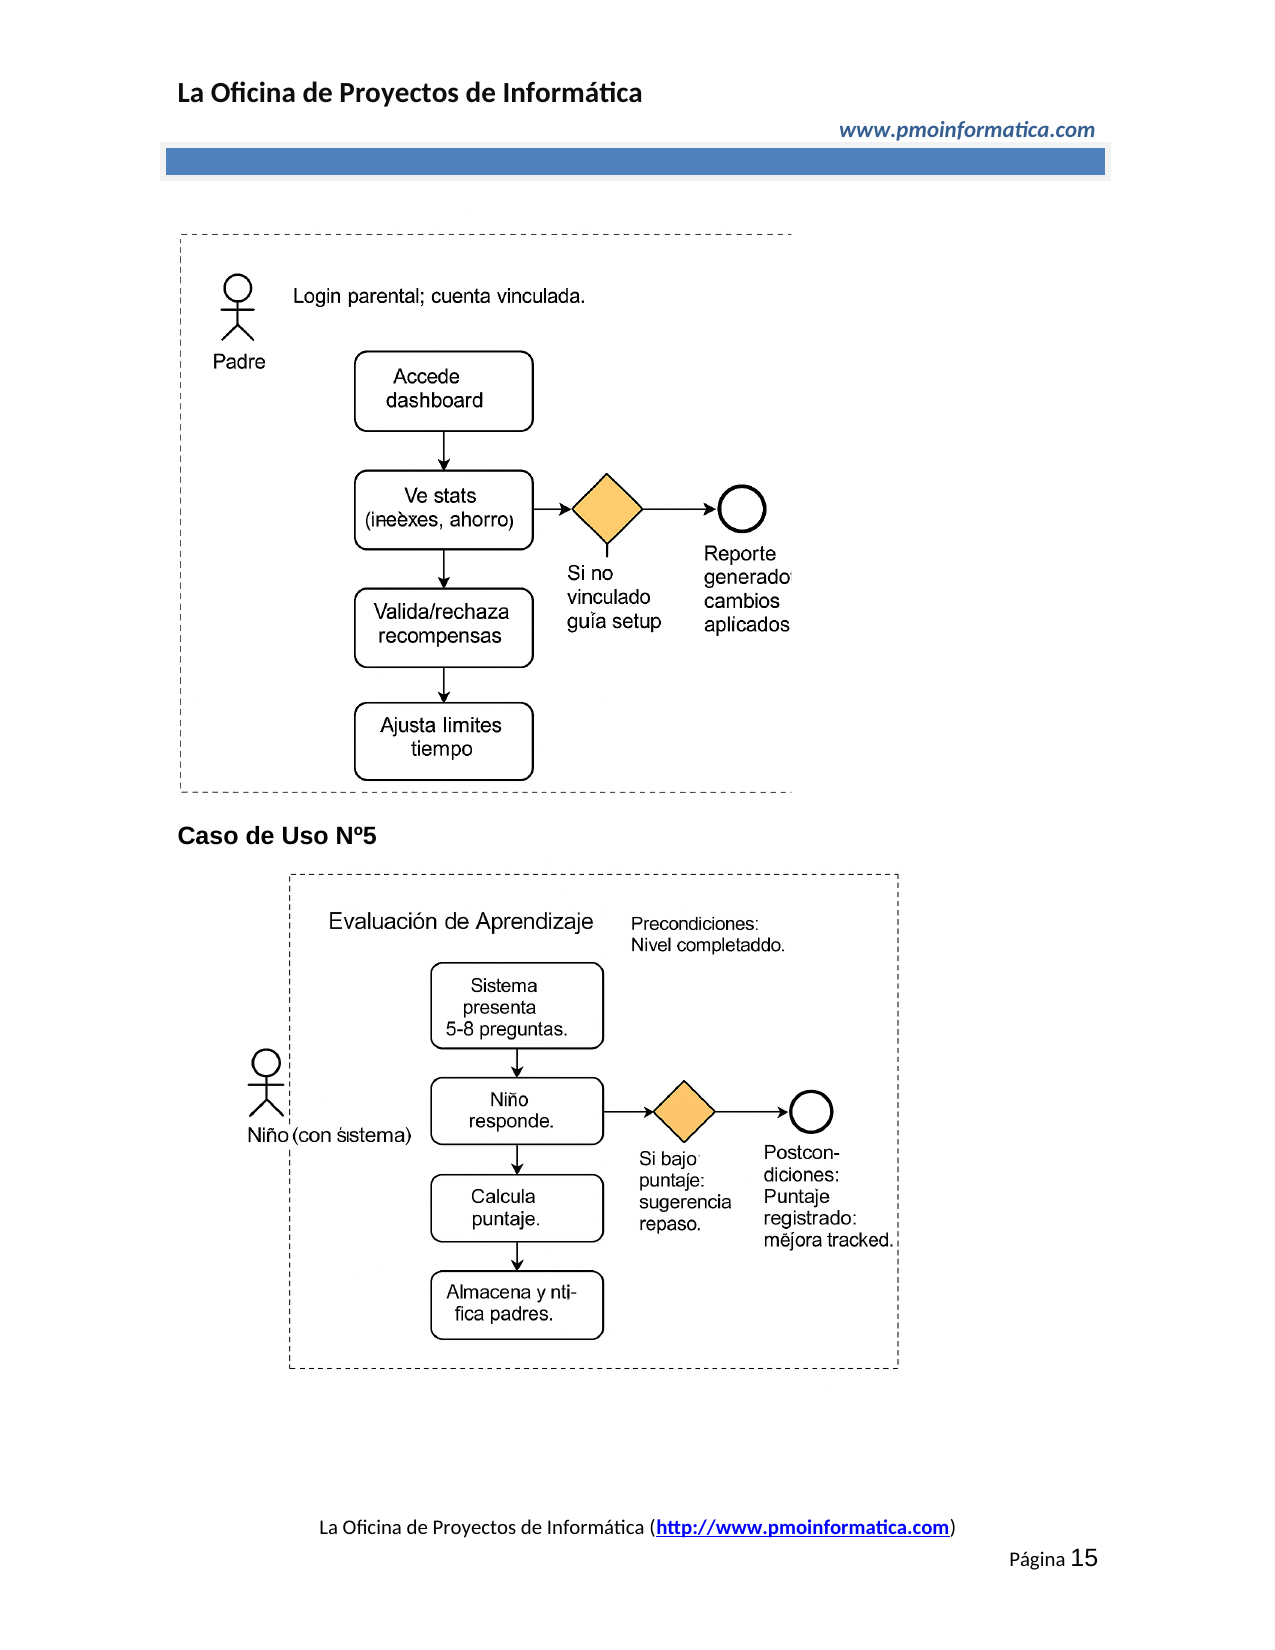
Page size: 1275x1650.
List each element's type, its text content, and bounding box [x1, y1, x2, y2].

picture [177, 849, 994, 1394]
picture [177, 206, 792, 821]
text Caso de Uso Nº5 [177, 821, 1098, 850]
